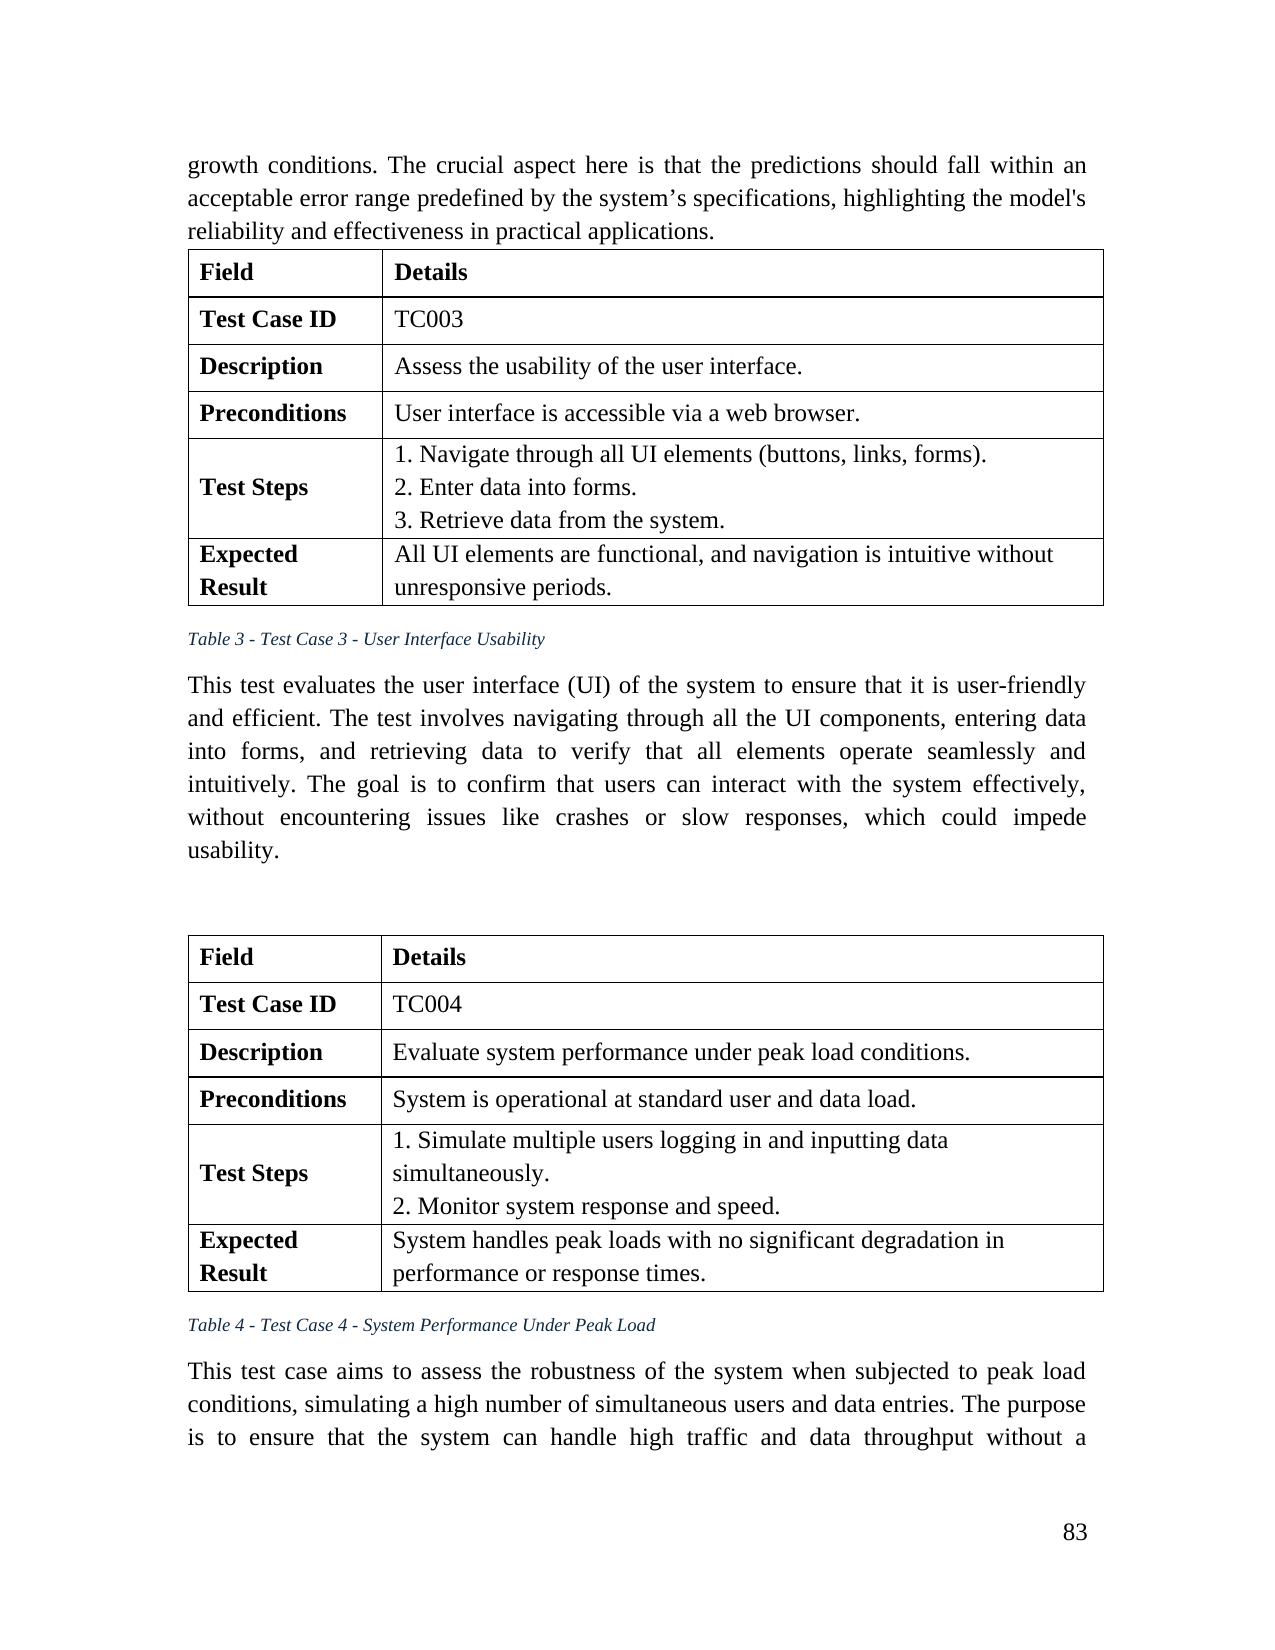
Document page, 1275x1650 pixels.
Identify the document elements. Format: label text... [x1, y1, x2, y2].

table_cell TC003 [383, 298, 1103, 344]
table_cell System handles peak loads with no significant degradation in performance or response times. [382, 1225, 1103, 1291]
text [187, 150, 1087, 245]
table_cell TC004 [382, 983, 1103, 1029]
table_cell Assess the usability of the user interface. [383, 345, 1103, 391]
table_cell Test Steps [189, 1125, 381, 1224]
table_cell 1. Simulate multiple users logging in and inputting data simultaneously. 2. Monitor system response and speed. [382, 1125, 1103, 1224]
table_header Field [189, 250, 382, 296]
table_header Field [189, 936, 381, 982]
table_cell Expected Result [189, 539, 382, 605]
table_cell Test Case ID [189, 298, 382, 344]
table_cell System is operational at standard user and data load. [382, 1078, 1103, 1124]
text Table 4 - Test Case 4 - System Performance Under Peak Load [187, 1292, 1087, 1335]
table_cell Test Steps [189, 439, 382, 538]
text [187, 1356, 1087, 1451]
table_cell All UI elements are functional, and navigation is intuitive without unresponsive periods. [383, 539, 1103, 605]
text This test evaluates the user interface (UI) of the system to ensure that it is user-friendly and efficient. The test involves navigating through all the UI components, entering data into forms, and retrieving data to verify that all elements operate seamlessly and intuitively. The goal is to confirm that users can interact with the system effectively, without encountering issues like crashes or slow responses, which could impede usability. [187, 670, 1087, 864]
table_cell Expected Result [189, 1225, 381, 1291]
table_cell Preconditions [189, 392, 382, 438]
text Table 3 - Test Case 3 - User Interface Usability [187, 606, 1087, 649]
table_cell Test Case ID [189, 983, 381, 1029]
table_cell 1. Navigate through all UI elements (buttons, links, forms). 2. Enter data into forms. 3. Retrieve data from the system. [383, 439, 1103, 538]
table_cell Preconditions [189, 1078, 381, 1124]
table_cell User interface is accessible via a web browser. [383, 392, 1103, 438]
table_cell Description [189, 1030, 381, 1076]
table_header Details [382, 936, 1103, 982]
table_cell Evaluate system performance under peak load conditions. [382, 1030, 1103, 1076]
table_cell Description [189, 345, 382, 391]
table_header Details [383, 250, 1103, 296]
